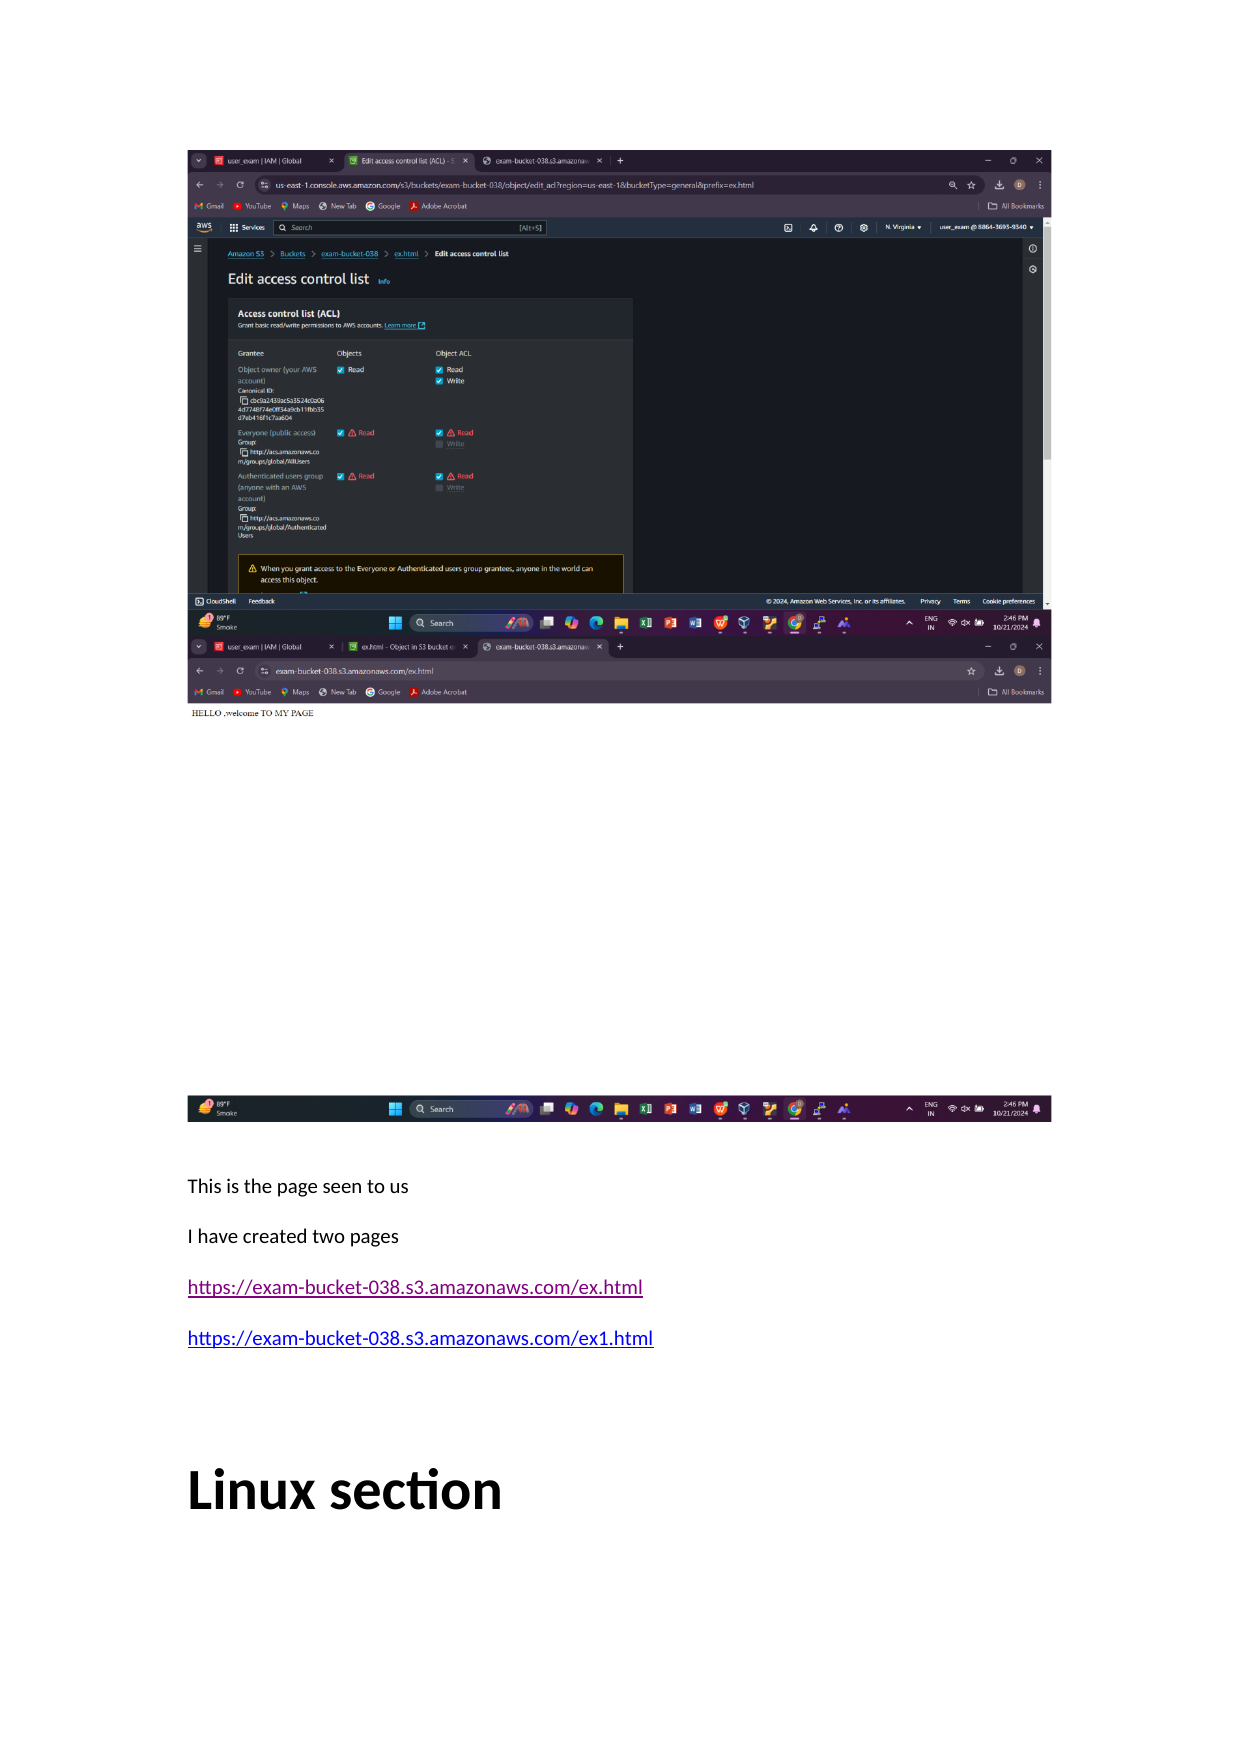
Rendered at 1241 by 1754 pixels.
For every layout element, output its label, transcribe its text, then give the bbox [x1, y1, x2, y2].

text https://exam-bucket-038.s3.amazonaws.com/ex.html [187, 1274, 1053, 1300]
picture [187, 150, 1052, 1122]
text I have created two pages [187, 1224, 1053, 1249]
text Linux section [187, 1452, 1053, 1524]
text https://exam-bucket-038.s3.amazonaws.com/ex1.html [187, 1325, 1053, 1351]
text This is the page seen to us [187, 1173, 1053, 1198]
